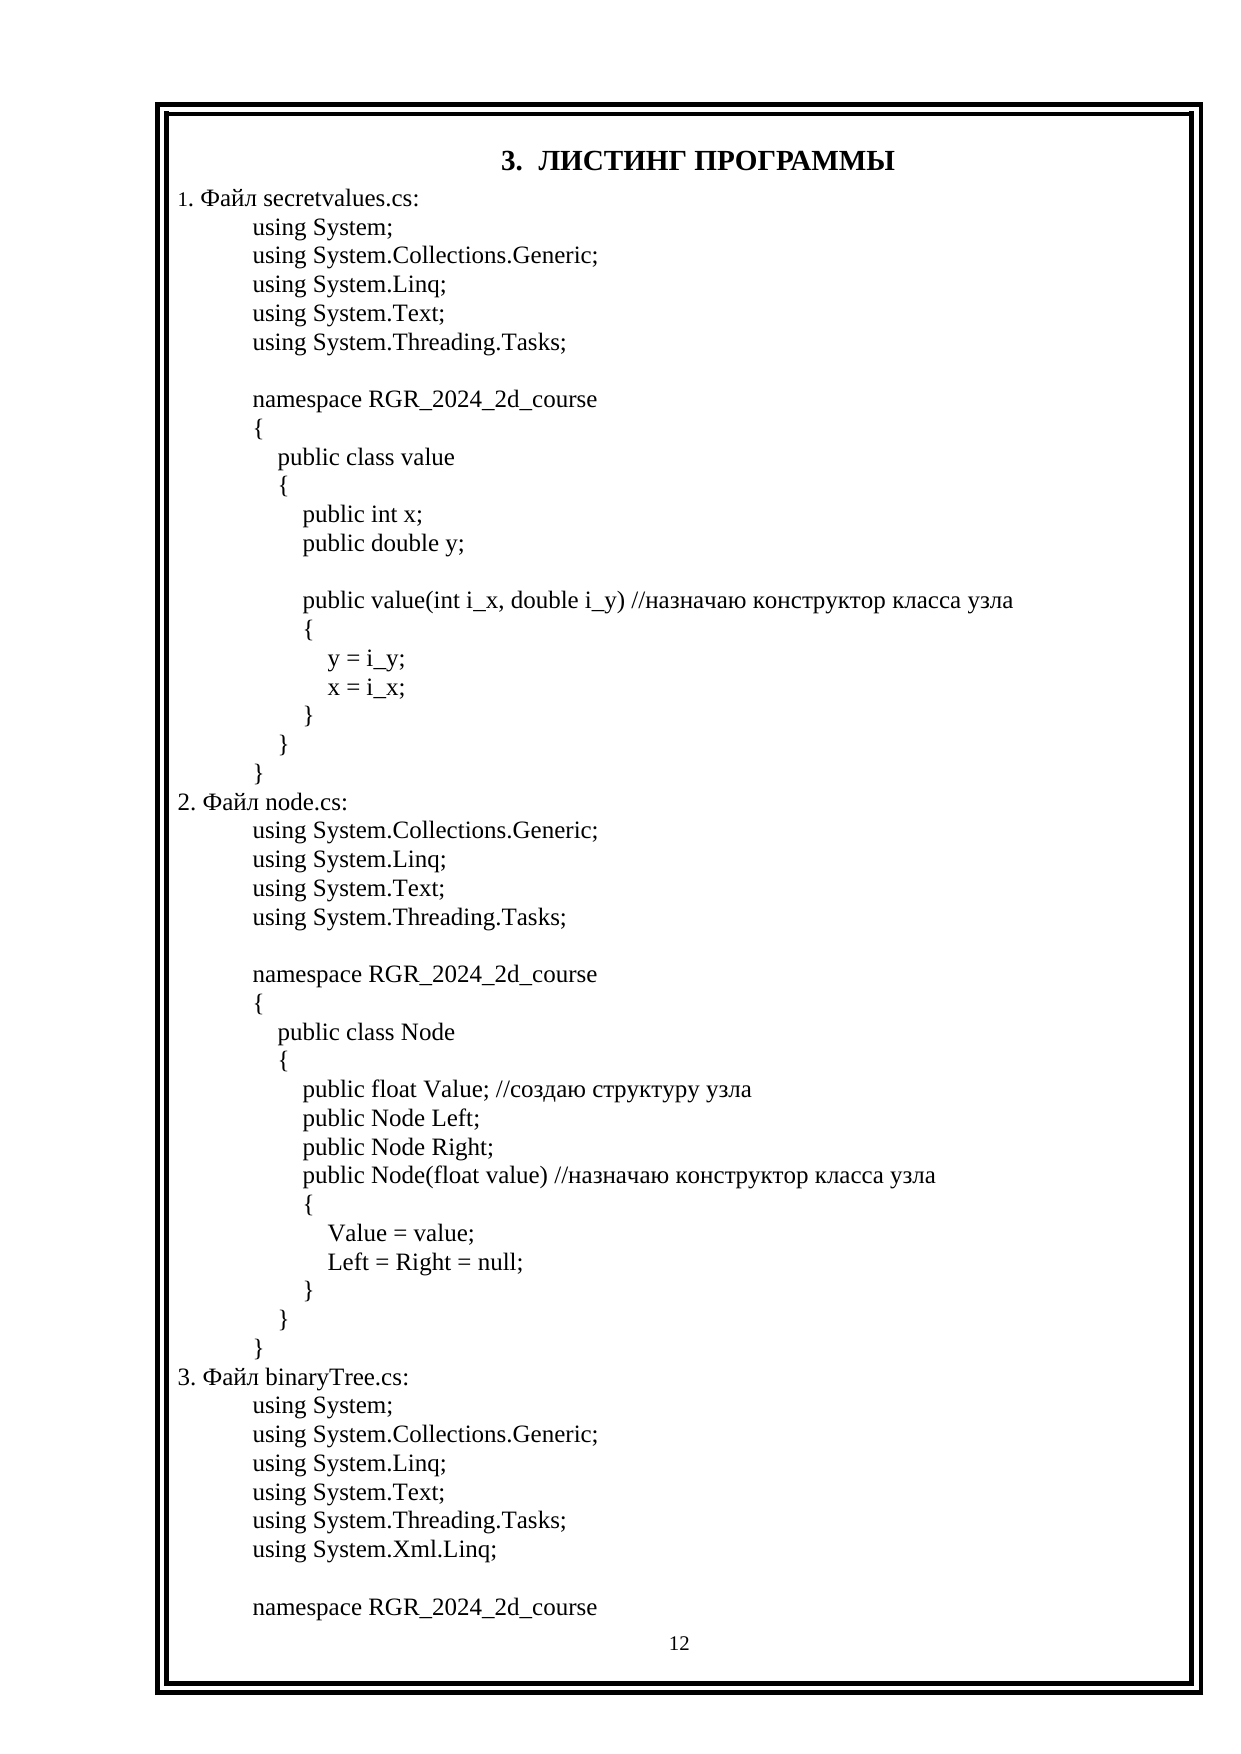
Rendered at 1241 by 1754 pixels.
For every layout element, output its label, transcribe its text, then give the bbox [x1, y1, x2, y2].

text { [252, 470, 1181, 499]
text using System.Collections.Generic; [252, 815, 1181, 844]
text using System.Collections.Generic; [252, 240, 1181, 269]
text using System.Threading.Tasks; [252, 902, 1181, 930]
text } [252, 1333, 1181, 1362]
text y = i_y; [252, 643, 1181, 672]
text { [252, 614, 1181, 643]
text } [252, 729, 1181, 758]
text using System.Collections.Generic; [252, 1419, 1181, 1448]
text } [252, 758, 1181, 787]
title ЛИСТИНГ ПРОГРАММЫ [215, 143, 1181, 177]
text public Node Left; [252, 1103, 1181, 1132]
text 2. Файл node.cs: [177, 787, 1181, 815]
text using System.Linq; [252, 269, 1181, 298]
text using System.Text; [252, 298, 1181, 327]
text 1. Файл secretvalues.cs: [177, 183, 1181, 212]
text public class value [252, 442, 1181, 470]
text { [252, 988, 1181, 1017]
text { [252, 413, 1181, 442]
text using System; [252, 212, 1181, 240]
text using System.Text; [252, 873, 1181, 902]
text namespace RGR_2024_2d_course [252, 959, 1181, 988]
text public float Value; //создаю структуру узла [252, 1074, 1181, 1103]
text using System.Linq; [252, 1448, 1181, 1477]
text Left = Right = null; [252, 1247, 1181, 1275]
text public int x; [252, 499, 1181, 528]
text } [252, 700, 1181, 729]
text using System.Linq; [252, 844, 1181, 873]
text using System.Xml.Linq; [252, 1534, 1181, 1563]
text public class Node [252, 1017, 1181, 1045]
text public Node Right; [252, 1132, 1181, 1160]
text using System.Text; [252, 1477, 1181, 1505]
text namespace RGR_2024_2d_course [252, 384, 1181, 413]
text public value(int i_x, double i_y) //назначаю конструктор класса узла [252, 585, 1181, 614]
text } [252, 1304, 1181, 1333]
text namespace RGR_2024_2d_course [252, 1592, 1181, 1620]
text public double y; [252, 528, 1181, 557]
text x = i_x; [252, 672, 1181, 700]
text using System.Threading.Tasks; [252, 1505, 1181, 1534]
text using System.Threading.Tasks; [252, 327, 1181, 355]
text Value = value; [252, 1218, 1181, 1247]
text { [252, 1045, 1181, 1074]
text public Node(float value) //назначаю конструктор класса узла [252, 1160, 1181, 1189]
text 3. Файл binaryTree.cs: [177, 1362, 1181, 1390]
text using System; [252, 1390, 1181, 1419]
text { [252, 1189, 1181, 1218]
text } [252, 1275, 1181, 1304]
